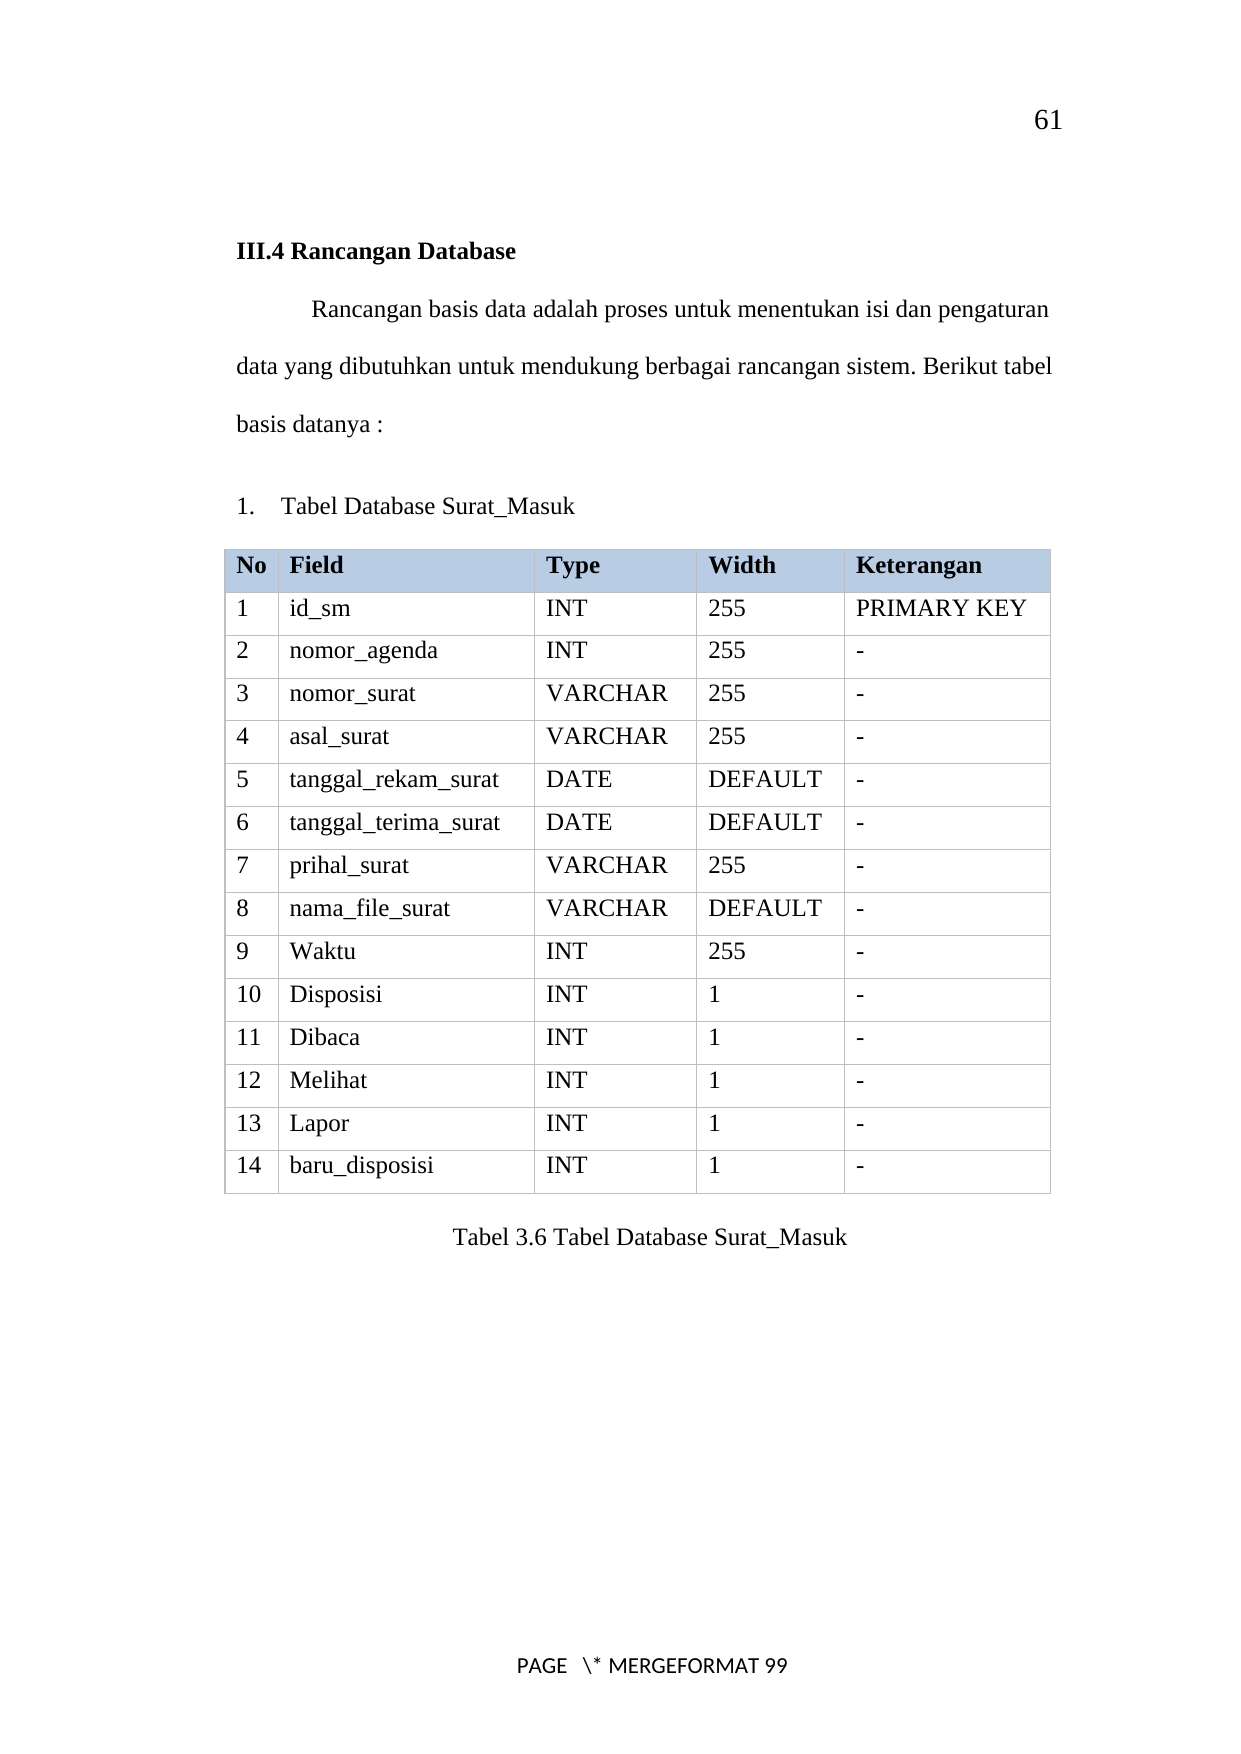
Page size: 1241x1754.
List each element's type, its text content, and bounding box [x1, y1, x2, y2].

table_header No [226, 550, 278, 592]
table_cell Waktu [279, 936, 534, 978]
table_cell 3 [226, 679, 278, 720]
table_header Type [535, 550, 696, 592]
table_cell DATE [535, 764, 696, 806]
table_cell VARCHAR [535, 850, 696, 892]
table_cell 1 [697, 1022, 844, 1064]
table_cell Melihat [279, 1065, 534, 1107]
table_cell INT [535, 636, 696, 677]
table_cell - [845, 979, 1050, 1021]
table_cell PRIMARY KEY [845, 593, 1050, 634]
table_cell - [845, 636, 1050, 677]
subtitle Rancangan Database [236, 236, 1063, 265]
table_cell nama_file_surat [279, 893, 534, 935]
table_cell 1 [697, 1065, 844, 1107]
table_cell Lapor [279, 1108, 534, 1149]
table_cell DATE [535, 807, 696, 849]
table_cell 1 [697, 1151, 844, 1192]
table_cell INT [535, 1022, 696, 1064]
table_cell - [845, 721, 1050, 763]
table_cell 6 [226, 807, 278, 849]
table_cell 1 [697, 1108, 844, 1149]
table_cell 10 [226, 979, 278, 1021]
table_cell 5 [226, 764, 278, 806]
table_cell - [845, 1022, 1050, 1064]
table_cell 255 [697, 936, 844, 978]
table_cell - [845, 807, 1050, 849]
table_cell - [845, 679, 1050, 720]
table_header Width [697, 550, 844, 592]
table_cell VARCHAR [535, 679, 696, 720]
table_cell - [845, 1108, 1050, 1149]
table_cell nomor_agenda [279, 636, 534, 677]
table_cell 7 [226, 850, 278, 892]
table_cell 8 [226, 893, 278, 935]
table_cell asal_surat [279, 721, 534, 763]
table_cell DEFAULT [697, 764, 844, 806]
table_cell nomor_surat [279, 679, 534, 720]
text Rancangan basis data adalah proses untuk menentukan isi dan pengaturan data yang dibutuhkan untuk mendukung berbagai rancangan sistem. Berikut tabel basis datanya : [236, 294, 1063, 437]
table_cell Disposisi [279, 979, 534, 1021]
table_cell - [845, 1151, 1050, 1192]
table_cell 255 [697, 721, 844, 763]
table_cell 14 [226, 1151, 278, 1192]
table_cell id_sm [279, 593, 534, 634]
table_cell prihal_surat [279, 850, 534, 892]
table_cell Dibaca [279, 1022, 534, 1064]
table_cell 1 [226, 593, 278, 634]
table_cell 255 [697, 593, 844, 634]
table_cell INT [535, 593, 696, 634]
table_cell DEFAULT [697, 893, 844, 935]
list Tabel Database Surat_Masuk [236, 491, 1063, 520]
table_cell tanggal_terima_surat [279, 807, 534, 849]
table_cell 9 [226, 936, 278, 978]
table_cell 4 [226, 721, 278, 763]
table_cell INT [535, 1108, 696, 1149]
table_cell - [845, 764, 1050, 806]
table_cell 255 [697, 636, 844, 677]
table_header Keterangan [845, 550, 1050, 592]
table_cell - [845, 936, 1050, 978]
table_cell INT [535, 936, 696, 978]
table_cell INT [535, 979, 696, 1021]
table_header Field [279, 550, 534, 592]
table_cell 2 [226, 636, 278, 677]
table_cell 255 [697, 850, 844, 892]
table_cell 11 [226, 1022, 278, 1064]
table_cell - [845, 893, 1050, 935]
table_cell 12 [226, 1065, 278, 1107]
table_cell baru_disposisi [279, 1151, 534, 1192]
table_cell VARCHAR [535, 893, 696, 935]
table_cell 255 [697, 679, 844, 720]
table_cell INT [535, 1151, 696, 1192]
text Tabel 3.6 Tabel Database Surat_Masuk [236, 1222, 1063, 1251]
table_cell 1 [697, 979, 844, 1021]
table_cell tanggal_rekam_surat [279, 764, 534, 806]
table_cell 13 [226, 1108, 278, 1149]
table_cell - [845, 1065, 1050, 1107]
table_cell INT [535, 1065, 696, 1107]
table_cell VARCHAR [535, 721, 696, 763]
table_cell - [845, 850, 1050, 892]
table_cell DEFAULT [697, 807, 844, 849]
